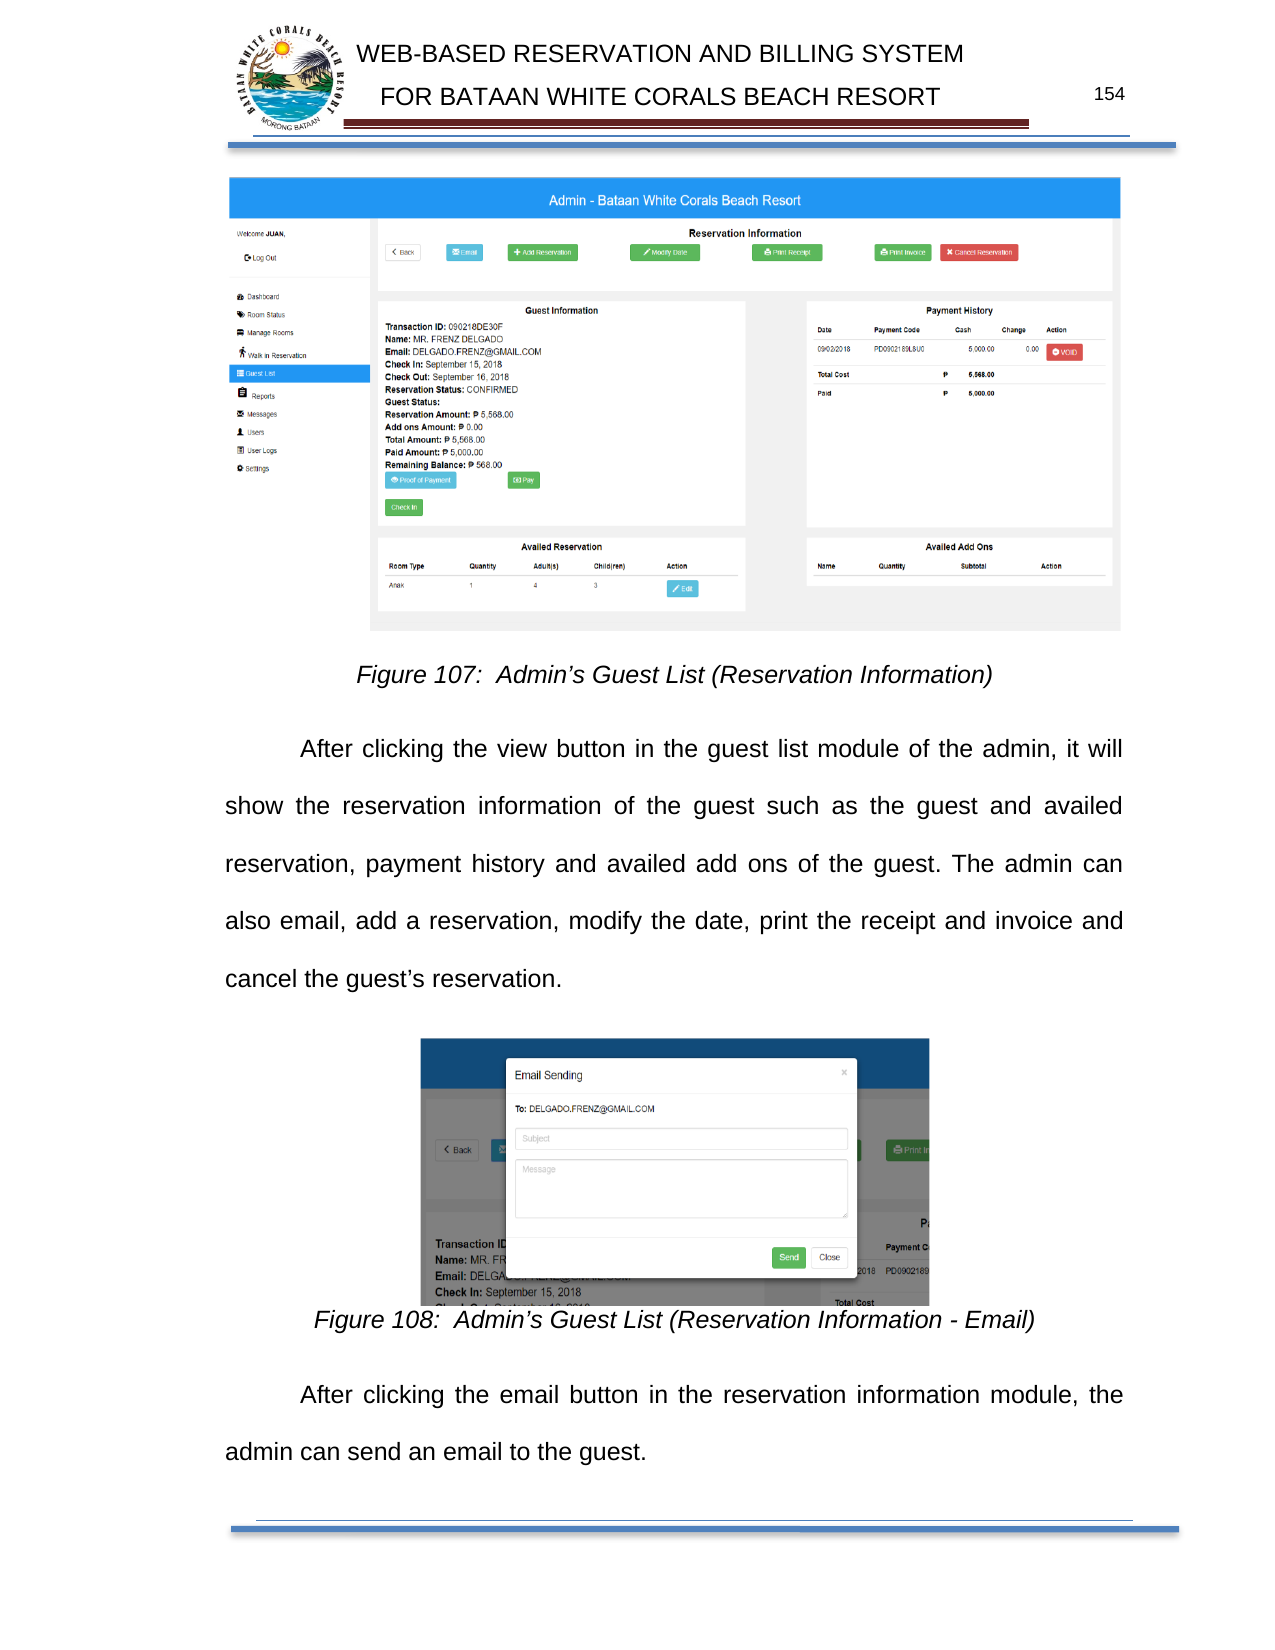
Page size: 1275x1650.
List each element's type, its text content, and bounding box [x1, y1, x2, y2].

text After clicking the view button in the guest list module of the admin, it will show the reservation information of the guest such as the guest and availed reservation, payment history and availed add ons of the guest. The admin can also email, add a reservation, modify the date, print the receipt and invoice and cancel the guest’s reservation. [225, 734, 1125, 993]
text After clicking the email button in the reservation information module, the admin can send an email to the guest. [225, 1380, 1125, 1466]
picture [420, 1038, 930, 1306]
picture [234, 20, 344, 130]
text Figure 108: Admin’s Guest List (Reservation Information - Email) [225, 1306, 1125, 1334]
picture [229, 177, 1121, 631]
